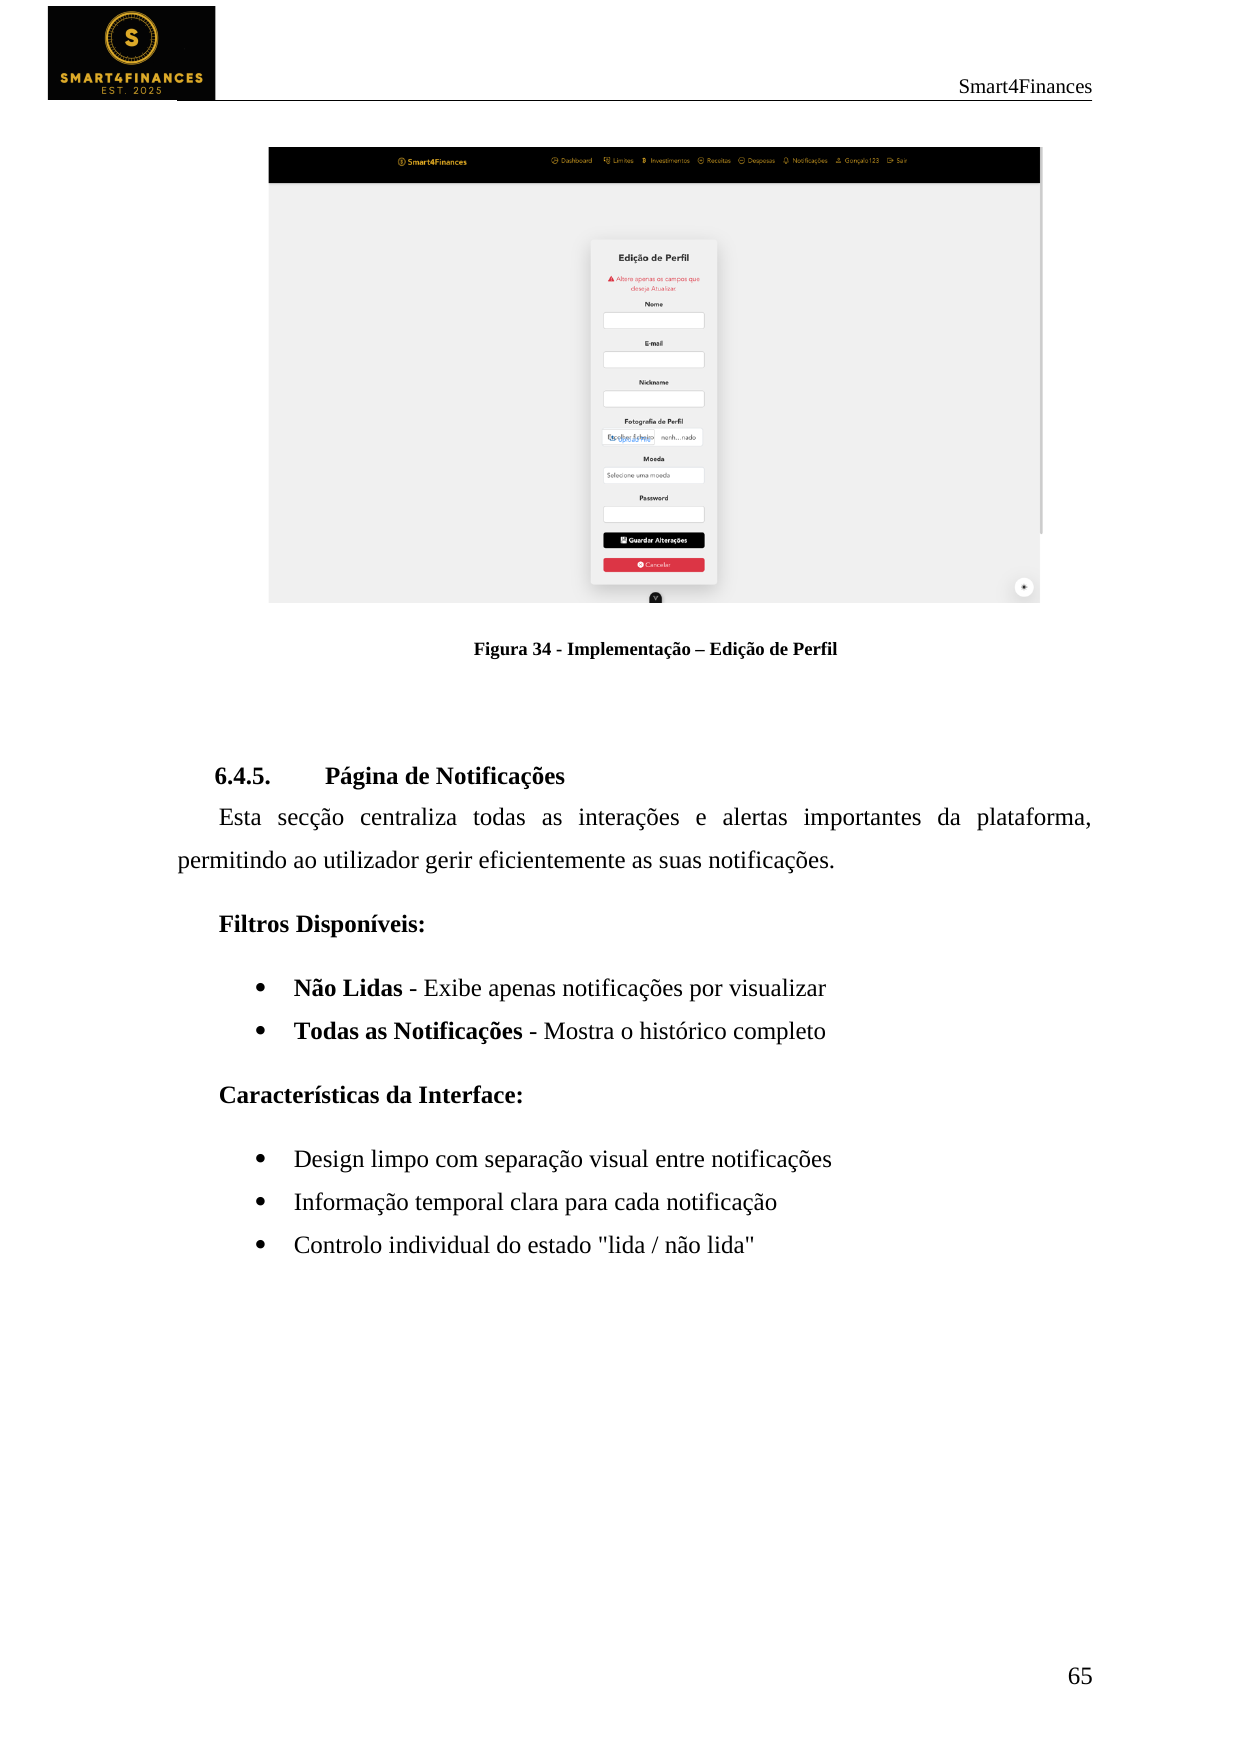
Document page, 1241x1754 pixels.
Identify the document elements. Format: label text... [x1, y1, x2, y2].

text Figura 34 - Implementação – Edição de Perfil [177, 638, 1092, 659]
list Controlo individual do estado "lida / não lida" [256, 1230, 1092, 1259]
text Filtros Disponíveis: [177, 909, 1092, 938]
subtitle Página de Notificações [214, 761, 1092, 789]
text Características da Interface: [177, 1080, 1092, 1109]
picture [47, 6, 216, 100]
picture [268, 147, 1043, 603]
list Não Lidas - Exibe apenas notificações por visualizar [256, 973, 1092, 1002]
text Esta secção centraliza todas as interações e alertas importantes da plataforma, permitindo ao utilizador gerir eficientemente as suas notificações. [177, 802, 1092, 874]
list Informação temporal clara para cada notificação [256, 1187, 1092, 1216]
list Design limpo com separação visual entre notificações [256, 1144, 1092, 1173]
list Todas as Notificações - Mostra o histórico completo [256, 1016, 1092, 1045]
